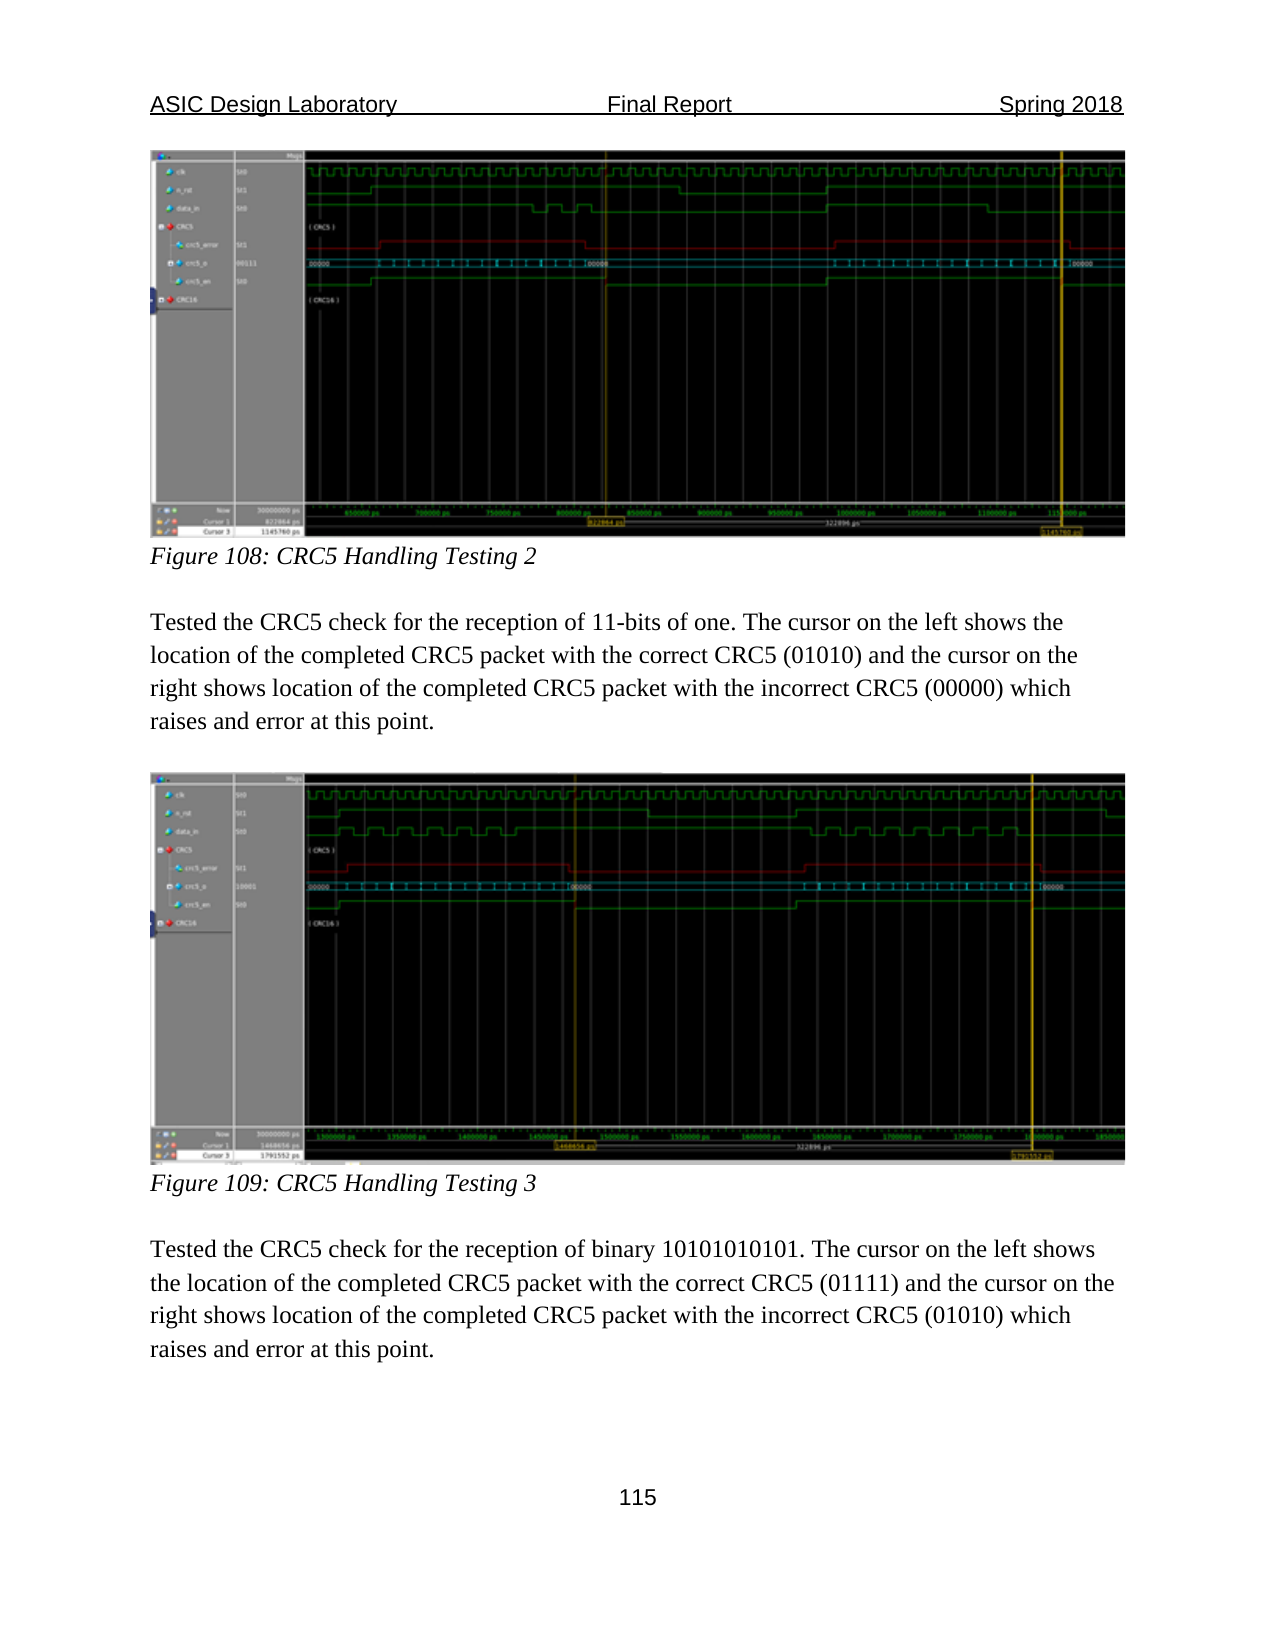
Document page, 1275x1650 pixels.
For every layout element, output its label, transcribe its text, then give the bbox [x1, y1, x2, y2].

text Figure 109: CRC5 Handling Testing 3 [150, 1168, 1125, 1197]
picture [150, 772, 1125, 1165]
picture [150, 150, 1125, 538]
text Tested the CRC5 check for the reception of binary 10101010101. The cursor on the left shows the location of the completed CRC5 packet with the correct CRC5 (01111) and the cursor on the right shows location of the completed CRC5 packet with the incorrect CRC5 (01010) which raises and error at this point. [150, 1234, 1125, 1362]
text Tested the CRC5 check for the reception of 11-bits of one. The cursor on the left shows the location of the completed CRC5 packet with the correct CRC5 (01010) and the cursor on the right shows location of the completed CRC5 packet with the incorrect CRC5 (00000) which raises and error at this point. [150, 607, 1125, 735]
text Figure 108: CRC5 Handling Testing 2 [150, 541, 1125, 570]
